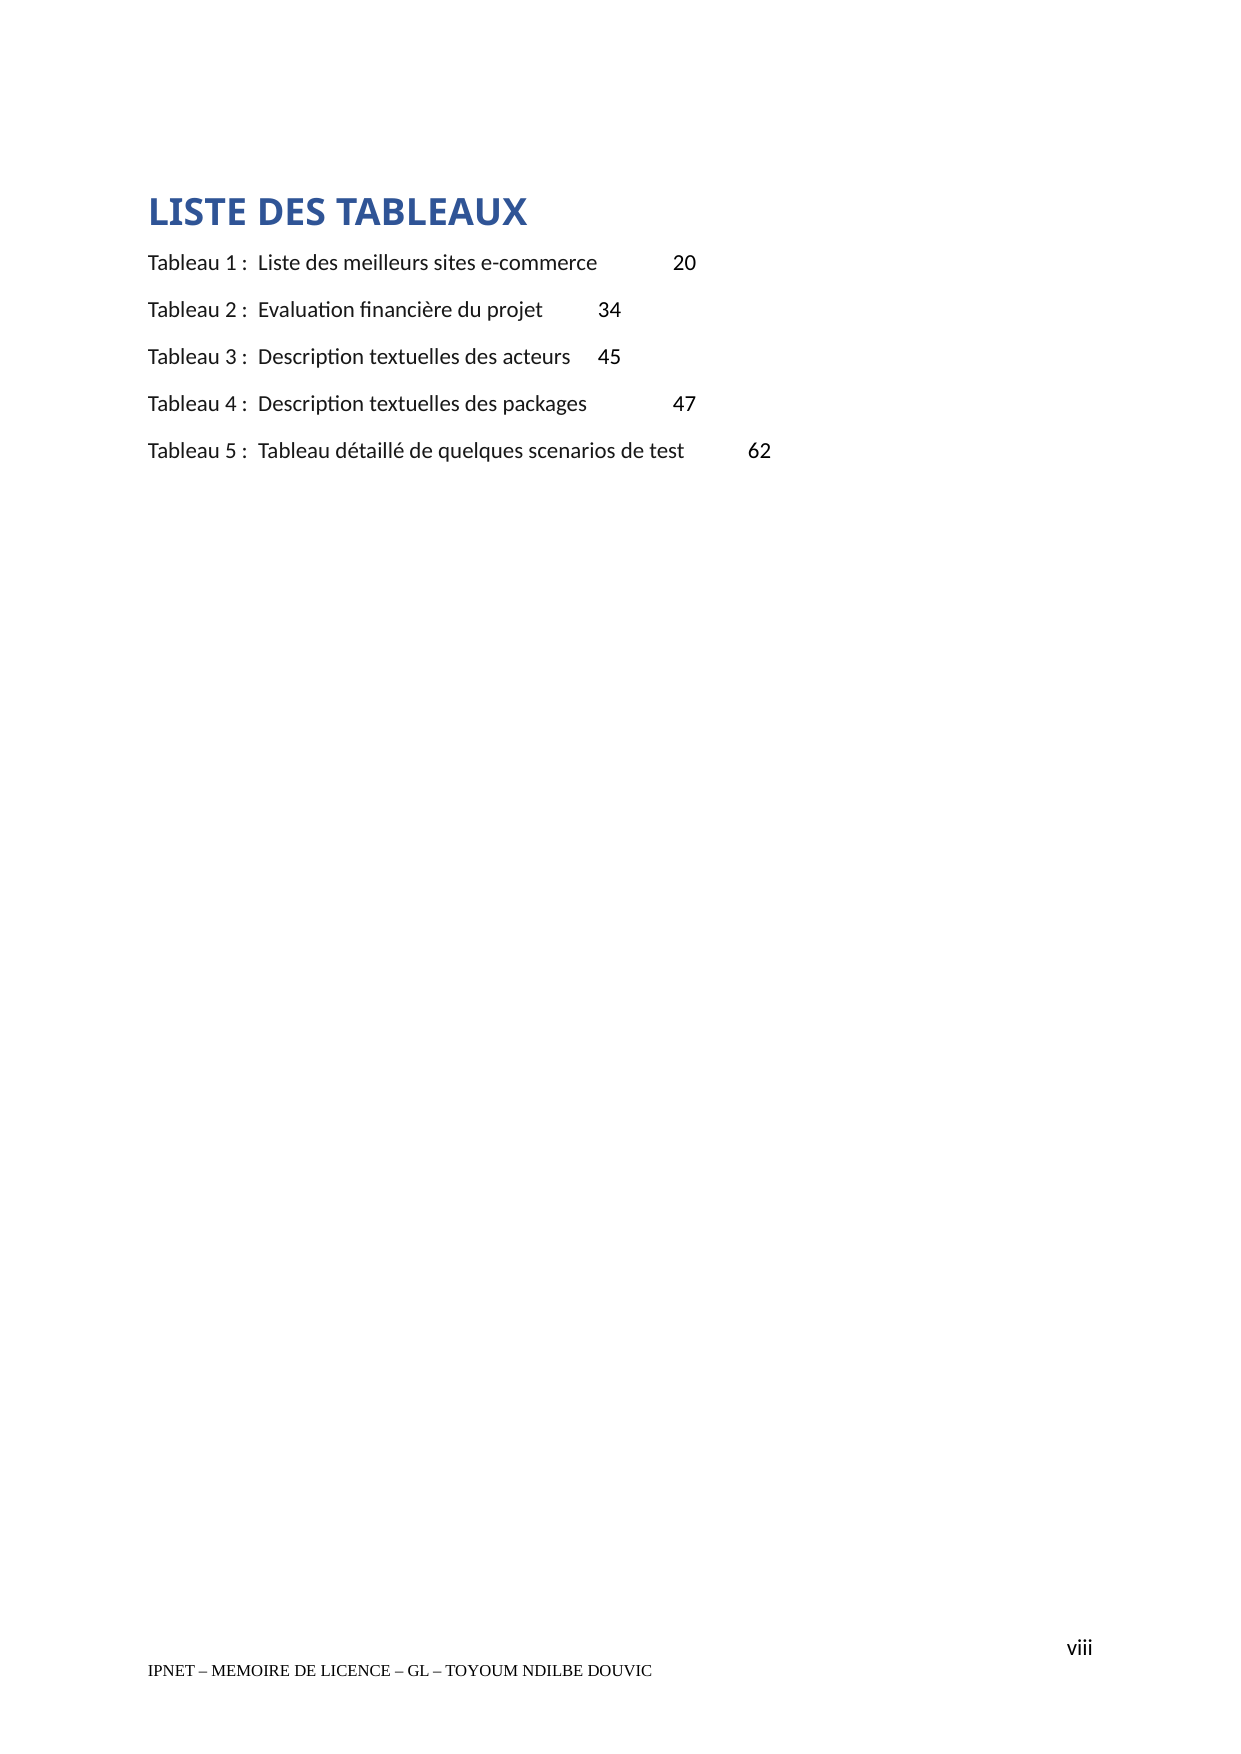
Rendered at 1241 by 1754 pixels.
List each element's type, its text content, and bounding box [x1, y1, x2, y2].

text Tableau 4 : Description textuelles des packages 47 [148, 389, 1093, 417]
text Tableau 3 : Description textuelles des acteurs 45 [148, 342, 1093, 370]
text Tableau 2 : Evaluation financière du projet 34 [148, 295, 1093, 323]
subtitle LISTE DES TABLEAUX [148, 185, 1093, 236]
text Tableau 5 : Tableau détaillé de quelques scenarios de test 62 [148, 436, 1093, 464]
text Tableau 1 : Liste des meilleurs sites e-commerce 20 [148, 248, 1093, 277]
